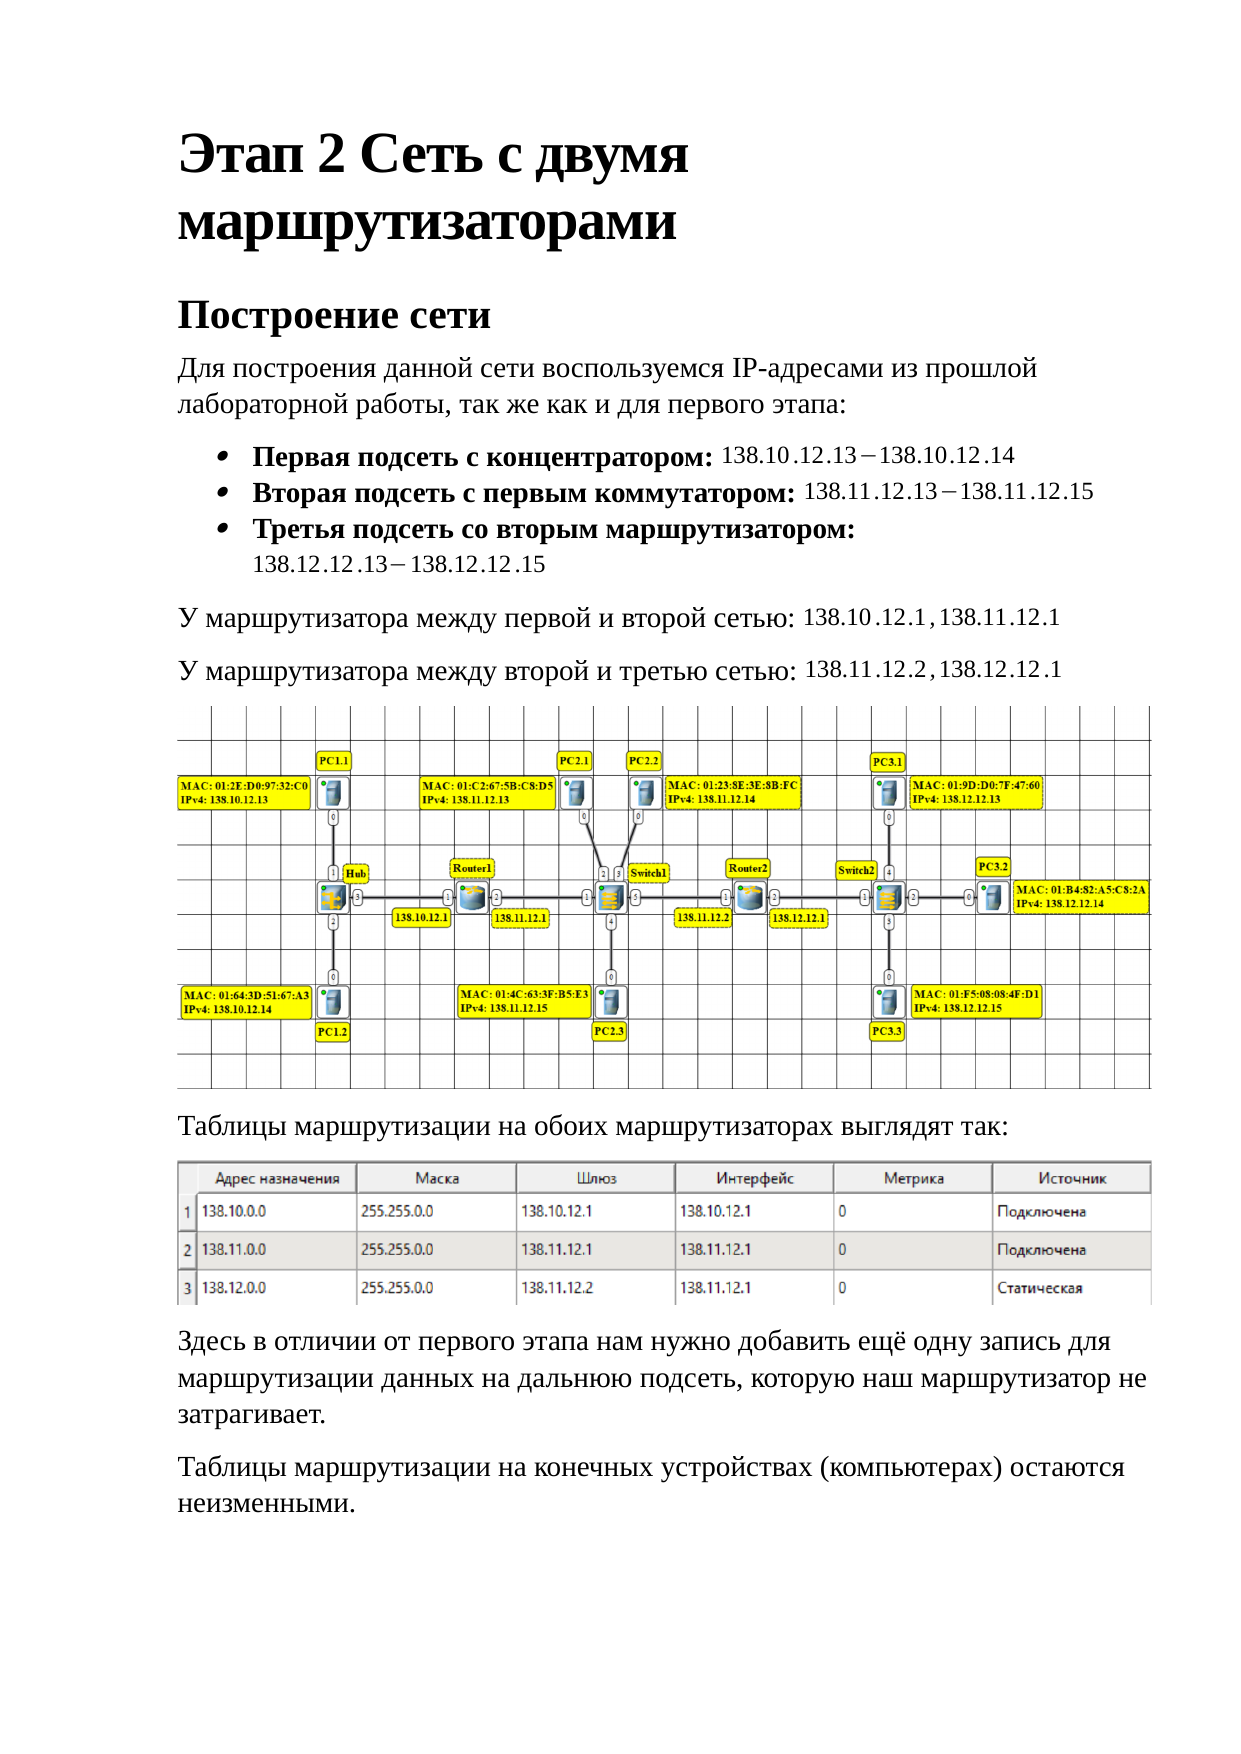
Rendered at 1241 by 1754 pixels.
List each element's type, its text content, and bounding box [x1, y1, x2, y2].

text Таблицы маршрутизации на обоих маршрутизаторах выглядят так: [177, 1108, 1152, 1142]
title Этап 2 Сеть с двумя маршрутизаторами [177, 118, 1152, 252]
list Первая подсеть с концентратором: [215, 439, 1152, 472]
list Вторая подсеть с первым коммутатором: [215, 475, 1152, 509]
subtitle Построение сети [177, 290, 1152, 338]
picture [177, 706, 1152, 1089]
text Таблицы маршрутизации на конечных устройствах (компьютерах) остаются неизменными. [177, 1449, 1152, 1518]
text У маршрутизатора между первой и второй сетью: [177, 600, 1152, 634]
text Для построения данной сети воспользуемся IP-адресами из прошлой лабораторной работы, так же как и для первого этапа: [177, 350, 1152, 419]
text Здесь в отличии от первого этапа нам нужно добавить ещё одну запись для маршрутизации данных на дальнюю подсеть, которую наш маршрутизатор не затрагивает. [177, 1323, 1152, 1429]
list Третья подсеть со вторым маршрутизатором: [215, 511, 1152, 581]
text У маршрутизатора между второй и третью сетью: [177, 653, 1152, 687]
picture [177, 1160, 1152, 1305]
